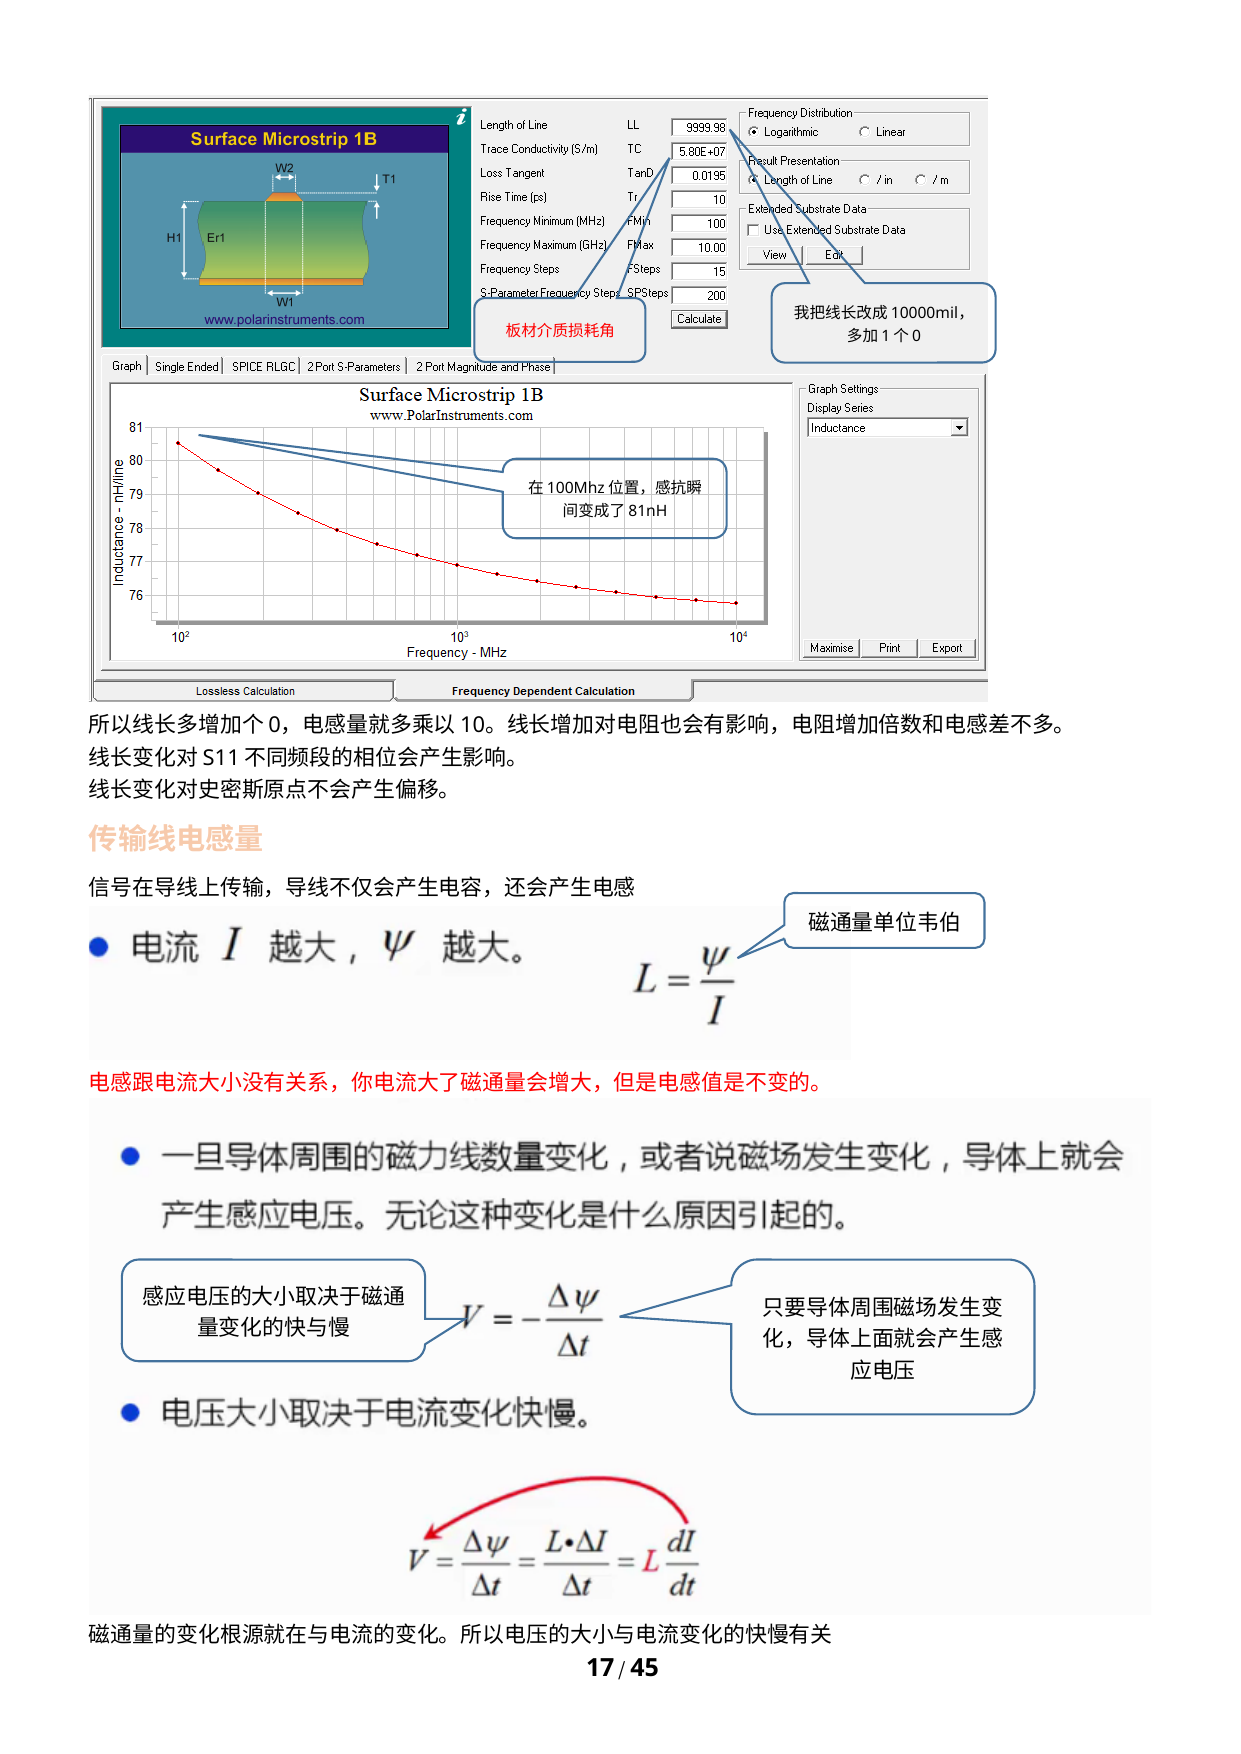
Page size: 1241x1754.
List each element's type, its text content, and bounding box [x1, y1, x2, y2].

text 传输线电感量 [89, 804, 1152, 869]
text 磁通量的变化根源就在与电流的变化。所以电压的大小与电流变化的快慢有关 [89, 1617, 1152, 1649]
text 所以线长多增加个0，电感量就多乘以10。线长增加对电阻也会有影响，电阻增加倍数和电感差不多。 [89, 707, 1152, 739]
picture [88, 906, 852, 1060]
text 线长变化对史密斯原点不会产生偏移。 [89, 772, 1152, 804]
picture [88, 1098, 1152, 1615]
text 线长变化对S11不同频段的相位会产生影响。 [89, 739, 1152, 772]
picture [753, 906, 852, 950]
text 电感跟电流大小没有关系，你电流大了磁通量会增大，但是电感值是不变的。 [89, 1064, 1152, 1097]
picture [738, 142, 988, 361]
text 信号在导线上传输，导线不仅会产生电容，还会产生电感 [89, 869, 1152, 902]
picture [88, 95, 988, 702]
